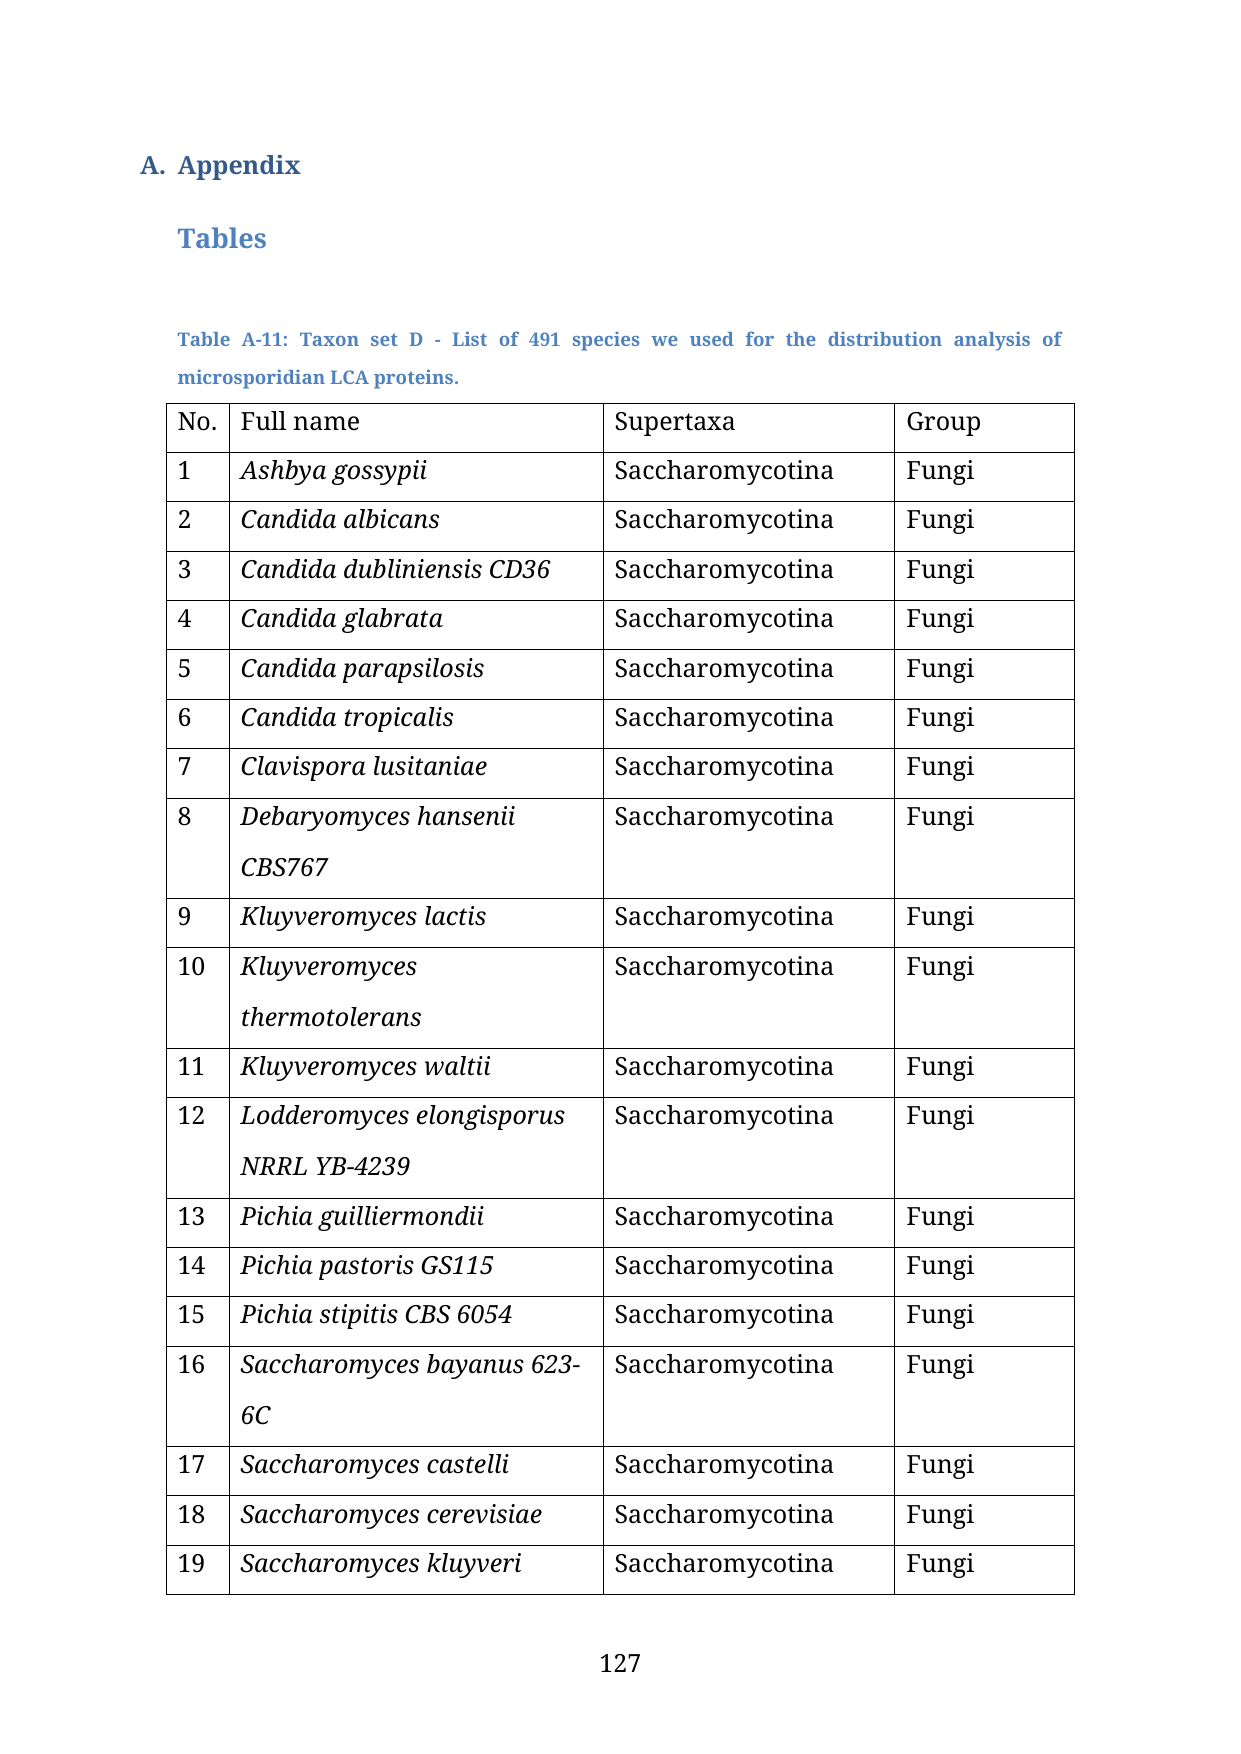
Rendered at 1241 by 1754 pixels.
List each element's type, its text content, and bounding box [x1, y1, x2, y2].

table_cell Saccharomycotina [604, 1546, 894, 1594]
table_cell Fungi [895, 453, 1074, 501]
table_header No. [167, 404, 229, 452]
table_cell Saccharomycotina [604, 799, 894, 898]
table_cell Fungi [895, 899, 1074, 947]
table_cell Fungi [895, 650, 1074, 699]
table_cell Saccharomycotina [604, 552, 894, 600]
table_cell Saccharomyces kluyveri [230, 1546, 603, 1594]
table_cell Saccharomycotina [604, 1049, 894, 1097]
table_cell 13 [167, 1199, 229, 1247]
table_cell Candida albicans [230, 502, 603, 551]
table_cell Saccharomycotina [604, 948, 894, 1048]
table_cell 7 [167, 749, 229, 797]
table_cell Candida tropicalis [230, 700, 603, 748]
table_cell Fungi [895, 1049, 1074, 1097]
table_cell Saccharomycotina [604, 1199, 894, 1247]
table_cell Fungi [895, 948, 1074, 1048]
table_cell Saccharomycotina [604, 749, 894, 797]
table_cell 2 [167, 502, 229, 551]
table_cell Fungi [895, 1199, 1074, 1247]
table_cell 3 [167, 552, 229, 600]
table_cell Saccharomycotina [604, 1496, 894, 1545]
table_cell Saccharomycotina [604, 502, 894, 551]
table_cell 4 [167, 601, 229, 649]
table_header Full name [230, 404, 603, 452]
table_cell 5 [167, 650, 229, 699]
table_cell Saccharomycotina [604, 700, 894, 748]
table_cell Candida dubliniensis CD36 [230, 552, 603, 600]
table_cell Fungi [895, 1297, 1074, 1346]
table_cell Kluyveromyces waltii [230, 1049, 603, 1097]
table_cell 8 [167, 799, 229, 898]
table_cell Saccharomycotina [604, 453, 894, 501]
table_cell Pichia pastoris GS115 [230, 1248, 603, 1296]
table_cell Saccharomycotina [604, 1248, 894, 1296]
table_cell 19 [167, 1546, 229, 1594]
table_cell Fungi [895, 1347, 1074, 1446]
table_cell Clavispora lusitaniae [230, 749, 603, 797]
table_cell Kluyveromyces lactis [230, 899, 603, 947]
table_header Group [895, 404, 1074, 452]
table_cell Fungi [895, 1098, 1074, 1197]
table_cell Fungi [895, 799, 1074, 898]
table_cell Candida parapsilosis [230, 650, 603, 699]
table_header Supertaxa [604, 404, 894, 452]
table_cell Saccharomyces bayanus 623-6C [230, 1347, 603, 1446]
table_cell Saccharomycotina [604, 650, 894, 699]
table_cell Kluyveromyces thermotolerans [230, 948, 603, 1048]
table_cell Fungi [895, 700, 1074, 748]
table_cell Debaryomyces hansenii CBS767 [230, 799, 603, 898]
table_cell 9 [167, 899, 229, 947]
table_cell Ashbya gossypii [230, 453, 603, 501]
table_cell Candida glabrata [230, 601, 603, 649]
table_cell Fungi [895, 1496, 1074, 1545]
table_cell 17 [167, 1447, 229, 1495]
table_cell 15 [167, 1297, 229, 1346]
table_cell 16 [167, 1347, 229, 1446]
table_cell Fungi [895, 601, 1074, 649]
table_cell Saccharomycotina [604, 1347, 894, 1446]
table_cell Pichia stipitis CBS 6054 [230, 1297, 603, 1346]
table_cell Pichia guilliermondii [230, 1199, 603, 1247]
table_cell Saccharomycotina [604, 601, 894, 649]
table_cell Saccharomycotina [604, 899, 894, 947]
table_cell 12 [167, 1098, 229, 1197]
table_cell 14 [167, 1248, 229, 1296]
table_cell 10 [167, 948, 229, 1048]
table_cell 11 [167, 1049, 229, 1097]
table_cell Saccharomyces cerevisiae [230, 1496, 603, 1545]
subtitle Tables [177, 219, 1063, 256]
table_cell Saccharomyces castelli [230, 1447, 603, 1495]
table_cell 1 [167, 453, 229, 501]
table_cell Fungi [895, 1546, 1074, 1594]
table_cell Fungi [895, 749, 1074, 797]
subtitle Appendix [140, 148, 1063, 182]
table_cell Fungi [895, 502, 1074, 551]
table_cell Fungi [895, 1447, 1074, 1495]
table_cell Saccharomycotina [604, 1297, 894, 1346]
table_cell Lodderomyces elongisporus NRRL YB-4239 [230, 1098, 603, 1197]
table_cell 6 [167, 700, 229, 748]
table_cell 18 [167, 1496, 229, 1545]
table_cell Fungi [895, 1248, 1074, 1296]
table_cell Saccharomycotina [604, 1447, 894, 1495]
table_cell Saccharomycotina [604, 1098, 894, 1197]
table_cell Fungi [895, 552, 1074, 600]
